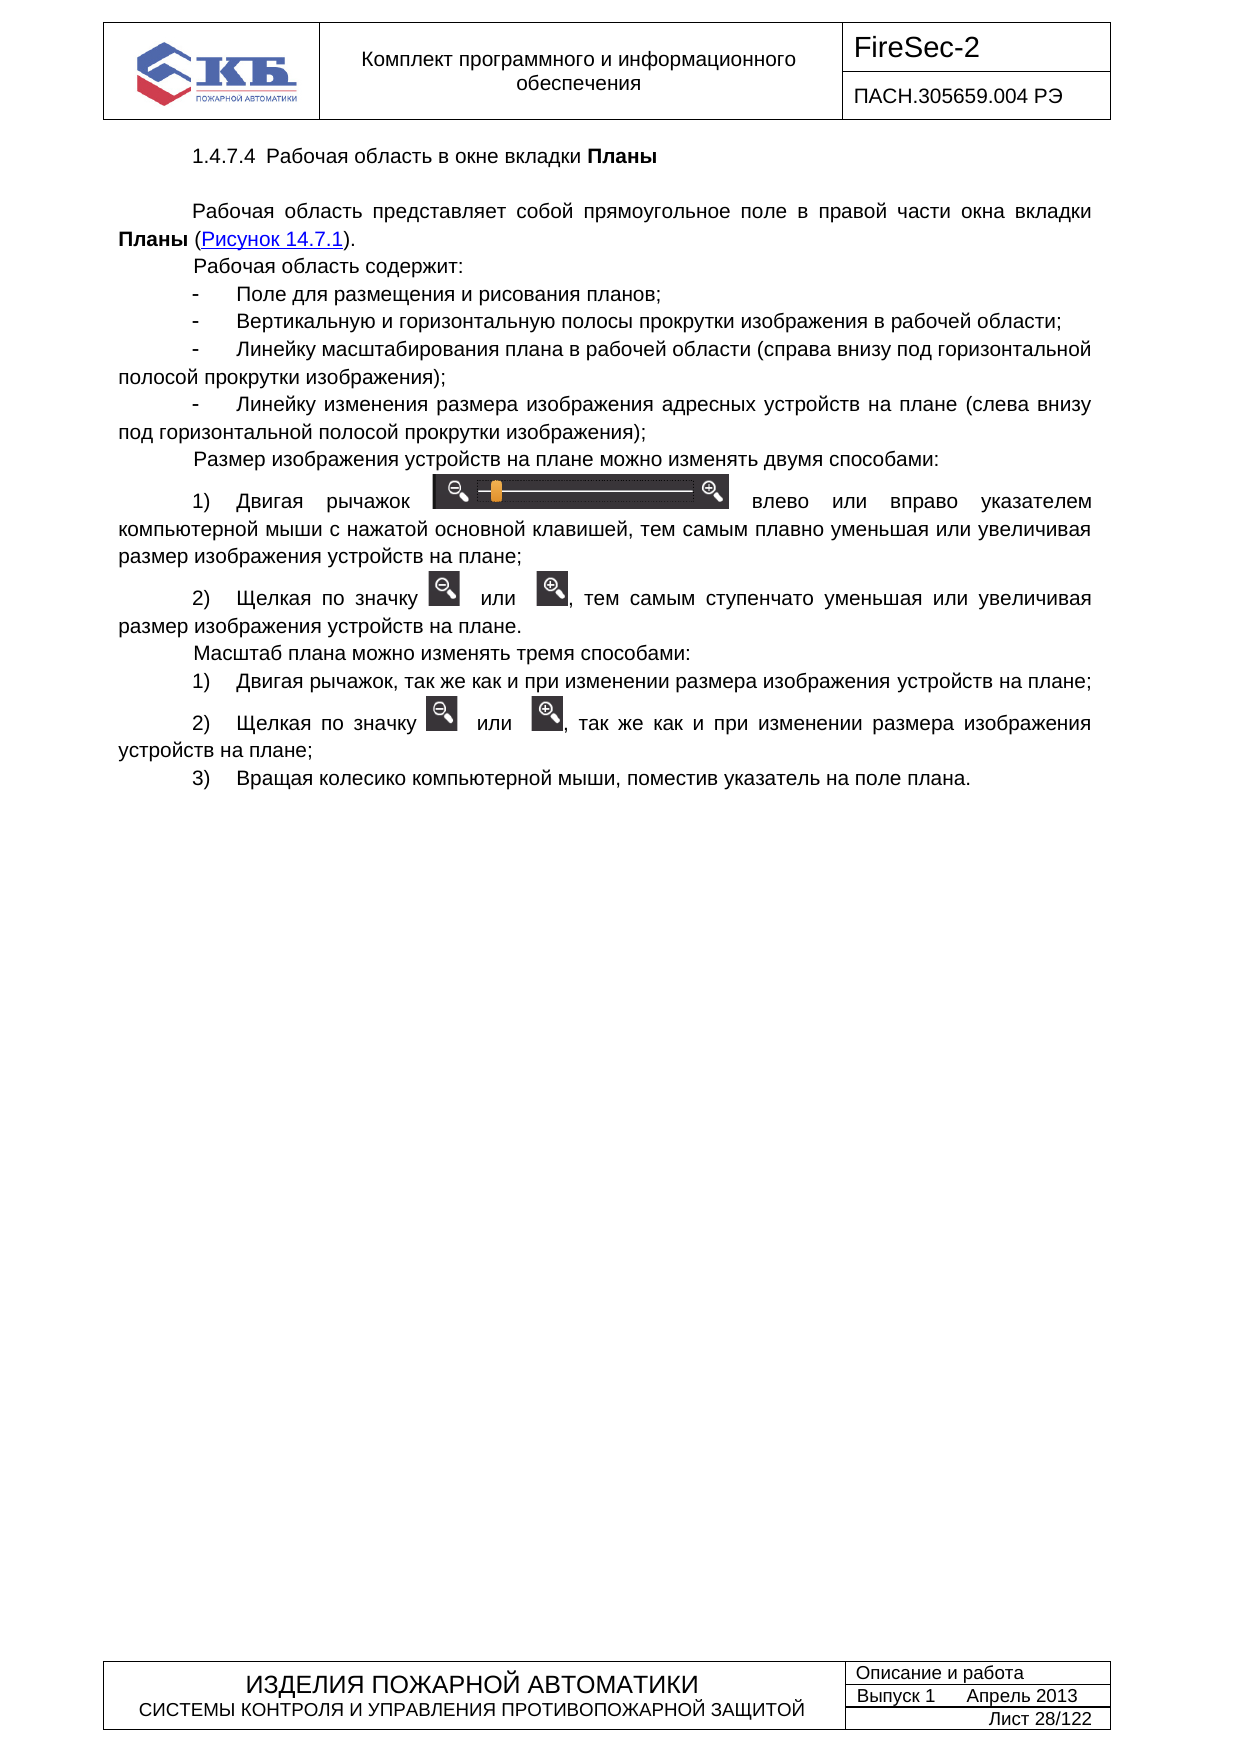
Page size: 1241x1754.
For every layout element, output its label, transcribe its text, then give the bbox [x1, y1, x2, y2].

list Масштаб плана можно изменять тремя способами: [193, 641, 1092, 665]
picture [133, 34, 310, 115]
picture [536, 571, 568, 606]
list Рабочая область в окне вкладки Планы [118, 144, 1092, 168]
list Вертикальную и горизонтальную полосы прокрутки изображения в рабочей области; [118, 309, 1092, 333]
list Размер изображения устройств на плане можно изменять двумя способами: [193, 447, 1092, 471]
list Рабочая область представляет собой прямоугольное поле в правой части окна вкладки Планы (Рисунок 14.7.1). [118, 199, 1092, 251]
list Двигая рычажок, так же как и при изменении размера изображения устройств на плане; [118, 669, 1092, 693]
list Линейку масштабирования плана в рабочей области (справа внизу под горизонтальной полосой прокрутки изображения); [118, 337, 1092, 388]
list Линейку изменения размера изображения адресных устройств на плане (слева внизу под горизонтальной полосой прокрутки изображения); [118, 392, 1092, 444]
list Поле для размещения и рисования планов; [118, 282, 1092, 306]
picture [531, 696, 563, 731]
list Двигая рычажок влево или вправо указателем компьютерной мыши с нажатой основной клавишей, тем самым плавно уменьшая или увеличивая размер изображения устройств на плане; [118, 475, 1092, 568]
list Щелкая по значку или , тем самым ступенчато уменьшая или увеличивая размер изображения устройств на плане. [118, 572, 1092, 638]
list Рабочая область содержит: [193, 254, 1092, 278]
list Вращая колесико компьютерной мыши, поместив указатель на поле плана. [118, 766, 1092, 789]
list Щелкая по значку или , так же как и при изменении размера изображения устройств на плане; [118, 696, 1092, 762]
picture [428, 571, 460, 606]
picture [426, 696, 458, 731]
picture [432, 474, 729, 509]
